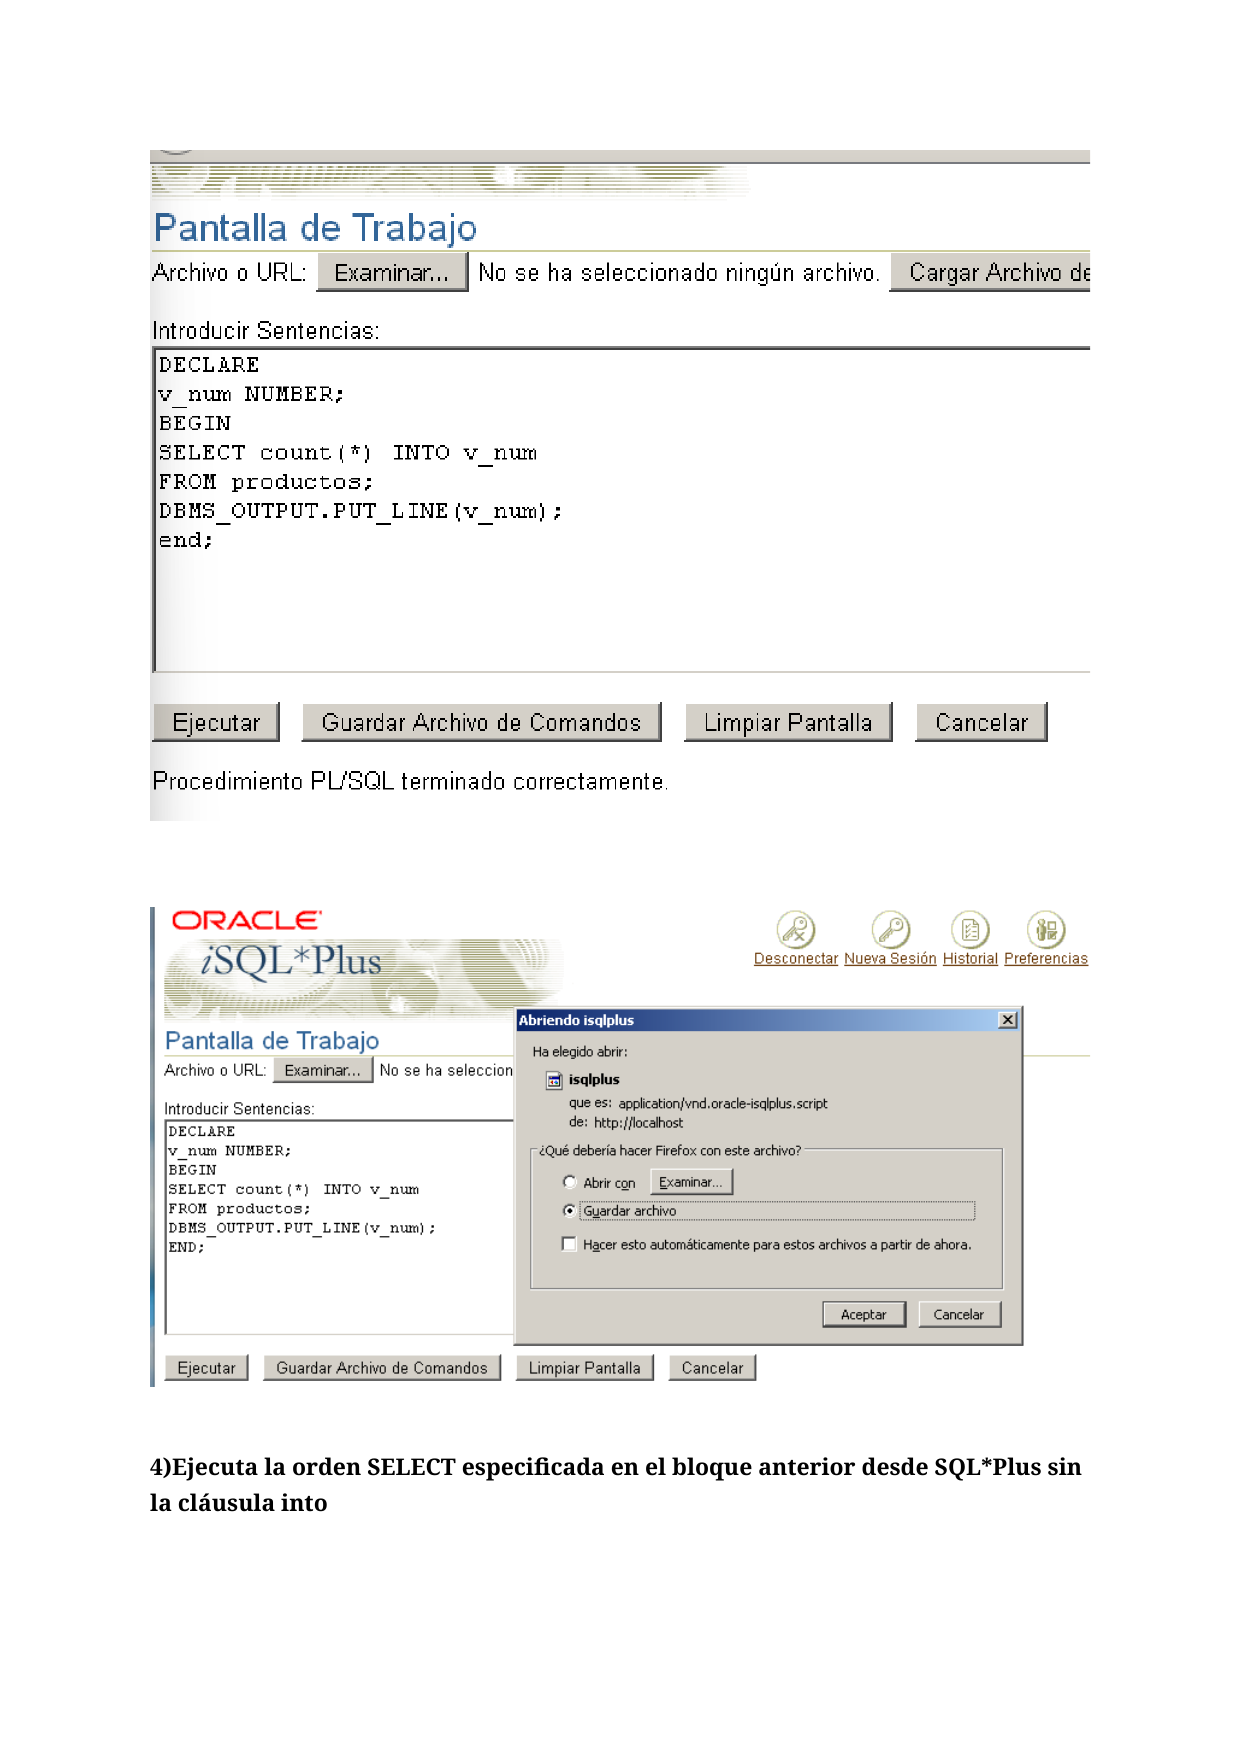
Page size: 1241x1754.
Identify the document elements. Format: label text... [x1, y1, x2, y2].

picture [150, 907, 1091, 1387]
text 4)Ejecuta la orden SELECT especificada en el bloque anterior desde SQL*Plus sin la cláusula into [150, 1451, 1090, 1518]
picture [150, 150, 1091, 821]
